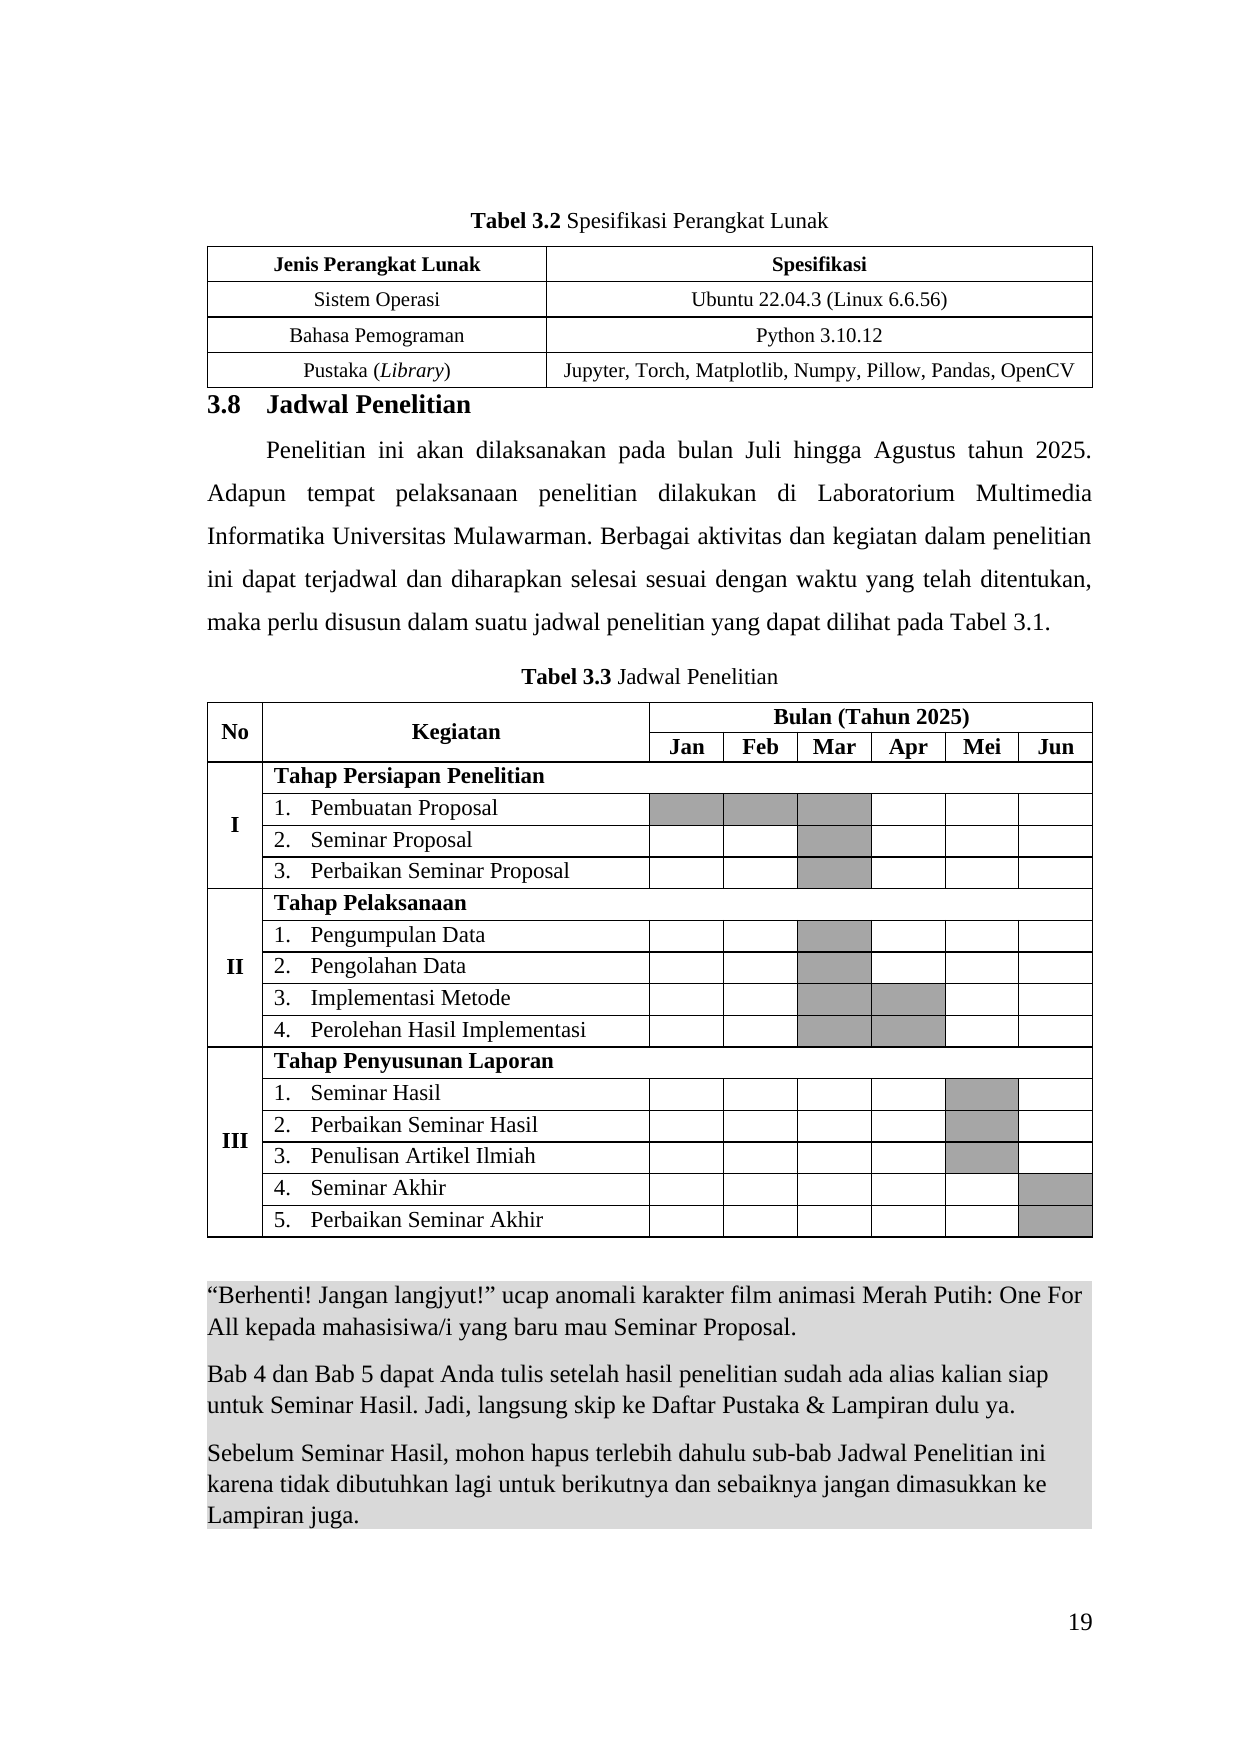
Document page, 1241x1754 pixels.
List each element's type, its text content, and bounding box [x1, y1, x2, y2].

table_cell Ubuntu 22.04.3 (Linux 6.6.56) [547, 282, 1092, 316]
table_cell Penulisan Artikel Ilmiah [263, 1143, 649, 1173]
table_cell I [208, 763, 262, 888]
table_cell [946, 1079, 1018, 1110]
table_header No [208, 703, 262, 761]
text Tabel 3.2 Spesifikasi Perangkat Lunak [207, 207, 1092, 233]
table_cell [798, 921, 871, 951]
table_cell [798, 1143, 871, 1173]
table_cell [946, 1016, 1018, 1046]
table_cell [798, 1111, 871, 1141]
table_cell [1019, 921, 1092, 951]
table_cell [872, 794, 945, 825]
table_cell [724, 953, 797, 983]
table_cell [1019, 1111, 1092, 1141]
table_cell [872, 1206, 945, 1236]
table_cell II [208, 889, 262, 1046]
table_cell [1019, 984, 1092, 1015]
table_cell [946, 1111, 1018, 1141]
table_cell [724, 1111, 797, 1141]
table_cell [946, 953, 1018, 983]
table_cell [872, 1079, 945, 1110]
table_cell [650, 826, 723, 856]
table_cell Feb [724, 733, 797, 761]
table_cell [724, 1016, 797, 1046]
table_cell [946, 984, 1018, 1015]
table_cell [872, 1016, 945, 1046]
text “Berhenti! Jangan langjyut!” ucap anomali karakter film animasi Merah Putih: One For All kepada mahasisiwa/i yang baru mau Seminar Proposal. [207, 1281, 1092, 1340]
table_cell [650, 858, 723, 888]
table_cell [872, 1111, 945, 1141]
table_cell [798, 1174, 871, 1205]
table_cell [1019, 1174, 1092, 1205]
table_cell [946, 826, 1018, 856]
table_cell Tahap Penyusunan Laporan [263, 1048, 1092, 1078]
table_cell [872, 858, 945, 888]
table_cell [798, 1016, 871, 1046]
table_cell [798, 858, 871, 888]
table_cell [650, 1016, 723, 1046]
table_cell [650, 1143, 723, 1173]
table_cell Mei [946, 733, 1018, 761]
table_cell [724, 1079, 797, 1110]
table_cell III [208, 1048, 262, 1236]
table_cell [798, 794, 871, 825]
table_cell [724, 984, 797, 1015]
table_cell Perolehan Hasil Implementasi [263, 1016, 649, 1046]
table_cell [1019, 953, 1092, 983]
table_cell [1019, 794, 1092, 825]
table_cell Jan [650, 733, 723, 761]
table_cell [724, 1143, 797, 1173]
table_cell Seminar Akhir [263, 1174, 649, 1205]
table_header Spesifikasi [547, 247, 1092, 281]
table_cell [650, 1206, 723, 1236]
table_cell [650, 984, 723, 1015]
table_cell [1019, 1143, 1092, 1173]
table_cell Python 3.10.12 [547, 318, 1092, 352]
table_cell [946, 1174, 1018, 1205]
table_cell Pengumpulan Data [263, 921, 649, 951]
table_header Kegiatan [263, 703, 649, 761]
table_cell [650, 1079, 723, 1110]
table_header Bulan (Tahun 2025) [650, 703, 1092, 732]
table_cell Jupyter, Torch, Matplotlib, Numpy, Pillow, Pandas, OpenCV [547, 353, 1092, 387]
table_cell Bahasa Pemograman [208, 318, 546, 352]
table_cell [946, 1206, 1018, 1236]
table_header Jenis Perangkat Lunak [208, 247, 546, 281]
table_cell Pustaka (Library) [208, 353, 546, 387]
table_cell [724, 794, 797, 825]
table_cell Seminar Proposal [263, 826, 649, 856]
table_cell Perbaikan Seminar Proposal [263, 858, 649, 888]
subtitle Jadwal Penelitian [207, 388, 1092, 419]
table_cell Tahap Pelaksanaan [263, 889, 1092, 920]
text Sebelum Seminar Hasil, mohon hapus terlebih dahulu sub-bab Jadwal Penelitian ini karena tidak dibutuhkan lagi untuk berikutnya dan sebaiknya jangan dimasukkan ke Lampiran juga. [207, 1438, 1092, 1529]
table_cell [946, 1143, 1018, 1173]
table_cell [872, 984, 945, 1015]
table_cell [724, 1206, 797, 1236]
table_cell [1019, 1206, 1092, 1236]
table_cell [650, 921, 723, 951]
table_cell [798, 1079, 871, 1110]
table_cell Seminar Hasil [263, 1079, 649, 1110]
table_cell [650, 794, 723, 825]
table_cell [798, 826, 871, 856]
table_cell Pembuatan Proposal [263, 794, 649, 825]
text Bab 4 dan Bab 5 dapat Anda tulis setelah hasil penelitian sudah ada alias kalian siap untuk Seminar Hasil. Jadi, langsung skip ke Daftar Pustaka & Lampiran dulu ya. [207, 1359, 1092, 1419]
table_cell [872, 826, 945, 856]
table_cell Jun [1019, 733, 1092, 761]
table_cell [946, 858, 1018, 888]
table_cell [946, 921, 1018, 951]
table_cell [724, 826, 797, 856]
table_cell [1019, 826, 1092, 856]
table_cell [872, 921, 945, 951]
table_cell Pengolahan Data [263, 953, 649, 983]
table_cell [1019, 858, 1092, 888]
table_cell Implementasi Metode [263, 984, 649, 1015]
table_cell [798, 984, 871, 1015]
table_cell [946, 794, 1018, 825]
table_cell [650, 1111, 723, 1141]
table_cell [872, 953, 945, 983]
table_cell Perbaikan Seminar Hasil [263, 1111, 649, 1141]
table_cell [724, 921, 797, 951]
table_cell Perbaikan Seminar Akhir [263, 1206, 649, 1236]
table_cell [798, 953, 871, 983]
table_cell [1019, 1079, 1092, 1110]
table_cell Mar [798, 733, 871, 761]
table_cell [650, 1174, 723, 1205]
table_cell [724, 858, 797, 888]
table_cell [650, 953, 723, 983]
table_cell Apr [872, 733, 945, 761]
table_cell [872, 1174, 945, 1205]
table_cell Sistem Operasi [208, 282, 546, 316]
table_cell [724, 1174, 797, 1205]
text Penelitian ini akan dilaksanakan pada bulan Juli hingga Agustus tahun 2025. Adapun tempat pelaksanaan penelitian dilakukan di Laboratorium Multimedia Informatika Universitas Mulawarman. Berbagai aktivitas dan kegiatan dalam penelitian ini dapat terjadwal dan diharapkan selesai sesuai dengan waktu yang telah ditentukan, maka perlu disusun dalam suatu jadwal penelitian yang dapat dilihat pada Tabel 3.1. [207, 435, 1092, 636]
table_cell [872, 1143, 945, 1173]
table_cell Tahap Persiapan Penelitian [263, 763, 1092, 793]
table_cell [798, 1206, 871, 1236]
table_cell [1019, 1016, 1092, 1046]
